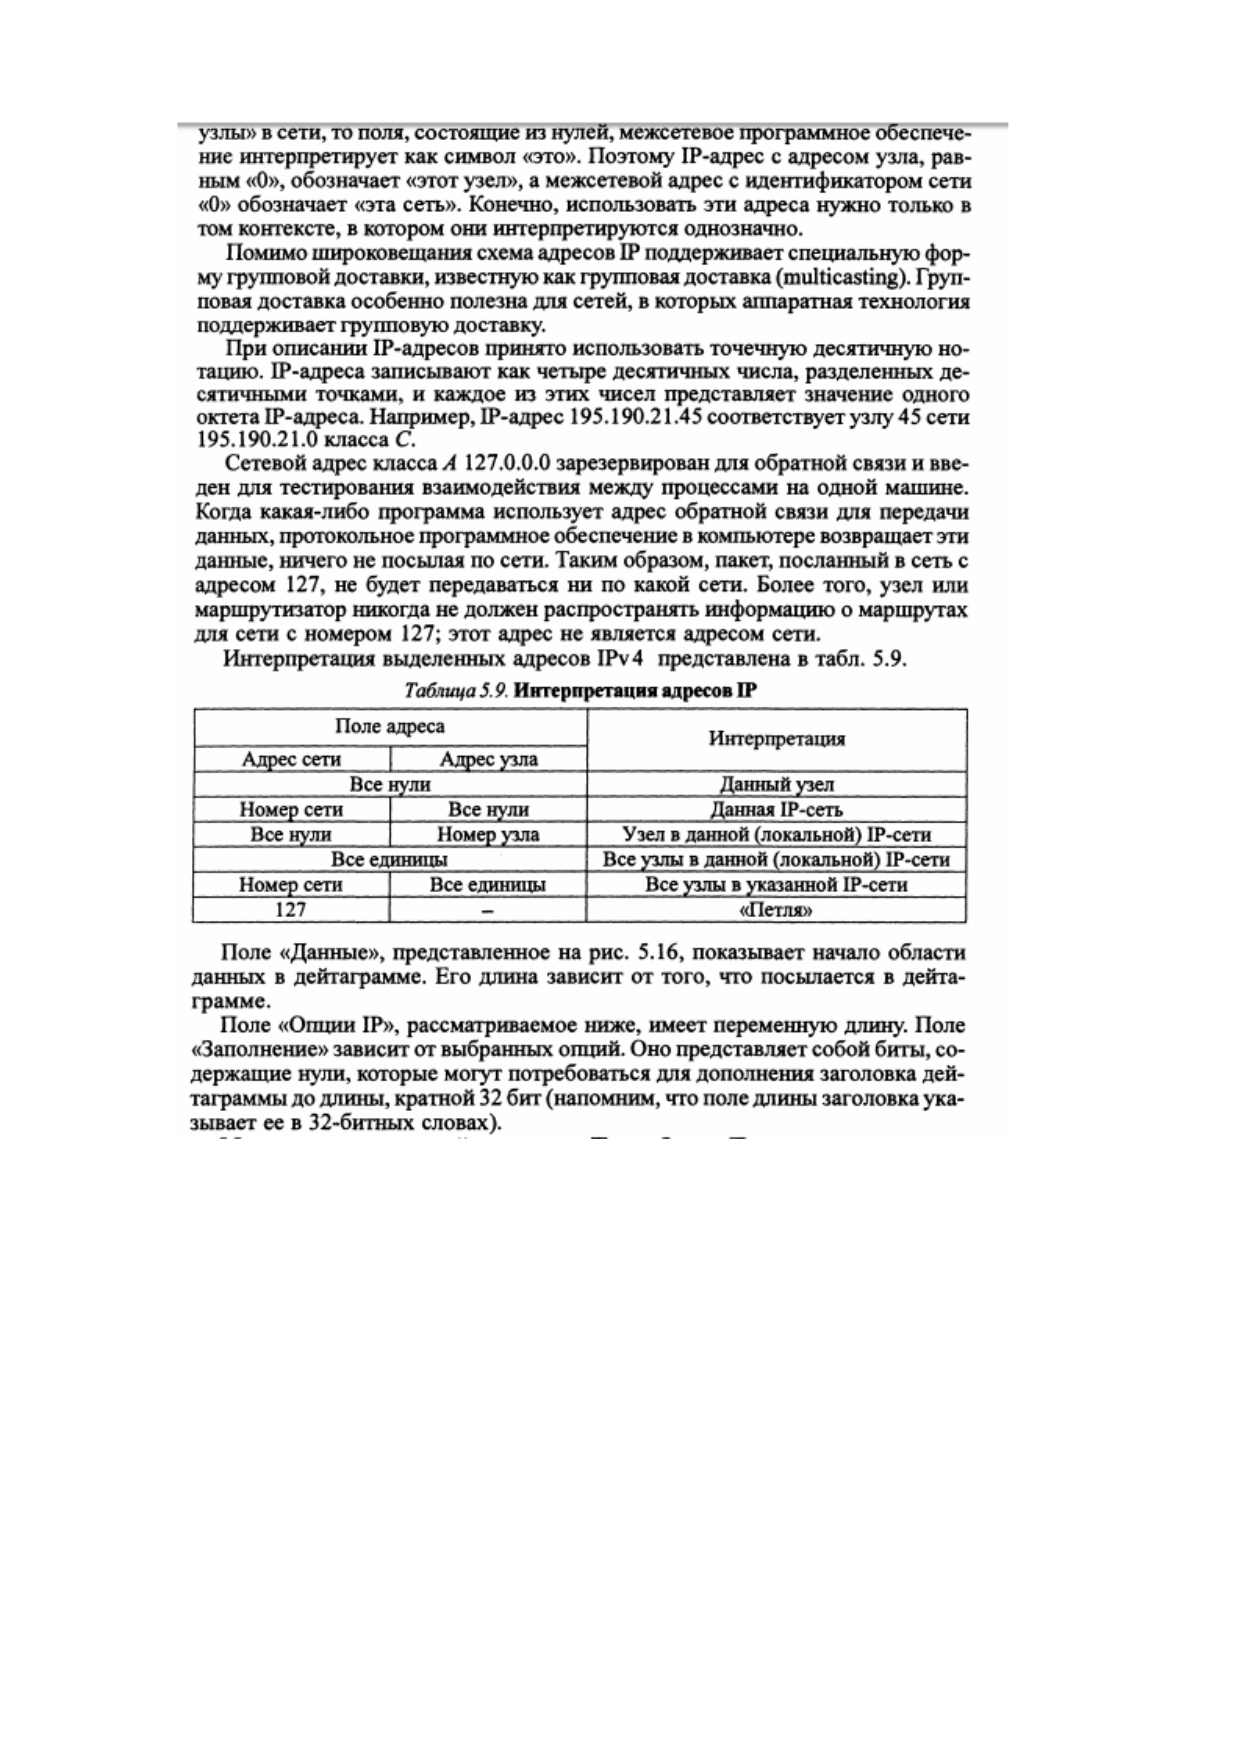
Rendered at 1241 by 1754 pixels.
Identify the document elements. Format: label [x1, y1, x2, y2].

picture [177, 118, 1009, 1139]
